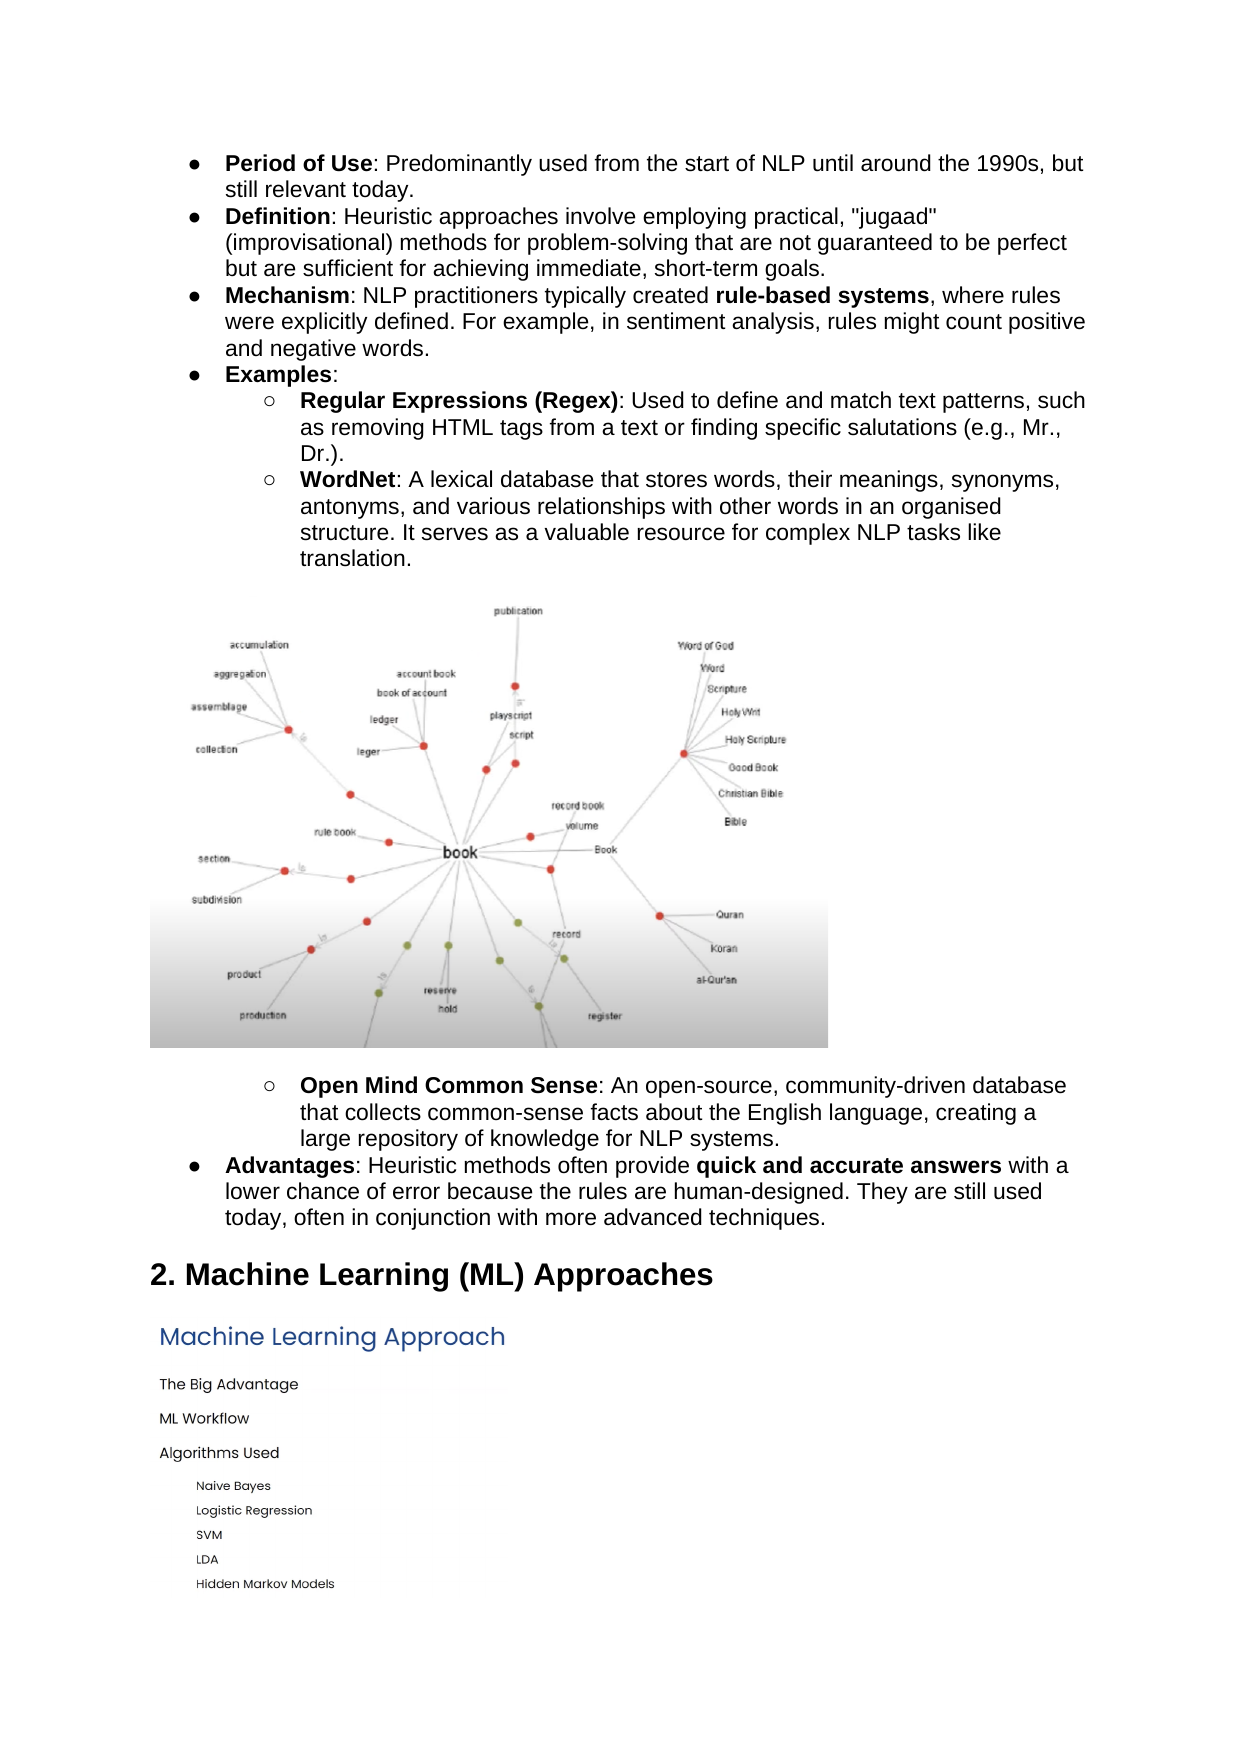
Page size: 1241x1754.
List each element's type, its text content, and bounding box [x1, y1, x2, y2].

list Regular Expressions (Regex): Used to define and match text patterns, such as removing HTML tags from a text or finding specific salutations (e.g., Mr., Dr.). [262, 387, 1090, 466]
list Period of Use: Predominantly used from the start of NLP until around the 1990s, but still relevant today. [187, 150, 1090, 203]
list Definition: Heuristic approaches involve employing practical, "jugaad" (improvisational) methods for problem-solving that are not guaranteed to be perfect but are sufficient for achieving immediate, short-term goals. [187, 203, 1090, 282]
list Advantages: Heuristic methods often provide quick and accurate answers with a lower chance of error because the rules are human-designed. They are still used today, often in conjunction with more advanced techniques. [187, 1152, 1090, 1231]
picture [150, 1316, 508, 1598]
list WordNet: A lexical database that stores words, their meanings, synonyms, antonyms, and various relationships with other words in an organised structure. It serves as a valuable resource for complex NLP tasks like translation. [262, 466, 1090, 572]
list Examples: [187, 361, 1090, 387]
list Mechanism: NLP practitioners typically created rule-based systems, where rules were explicitly defined. For example, in sentiment analysis, rules might count positive and negative words. [187, 282, 1090, 361]
list Open Mind Common Sense: An open-source, community-driven database that collects common-sense facts about the English language, creating a large repository of knowledge for NLP systems. [262, 1072, 1090, 1152]
text 2. Machine Learning (ML) Approaches [150, 1256, 1090, 1292]
picture [150, 596, 829, 1048]
